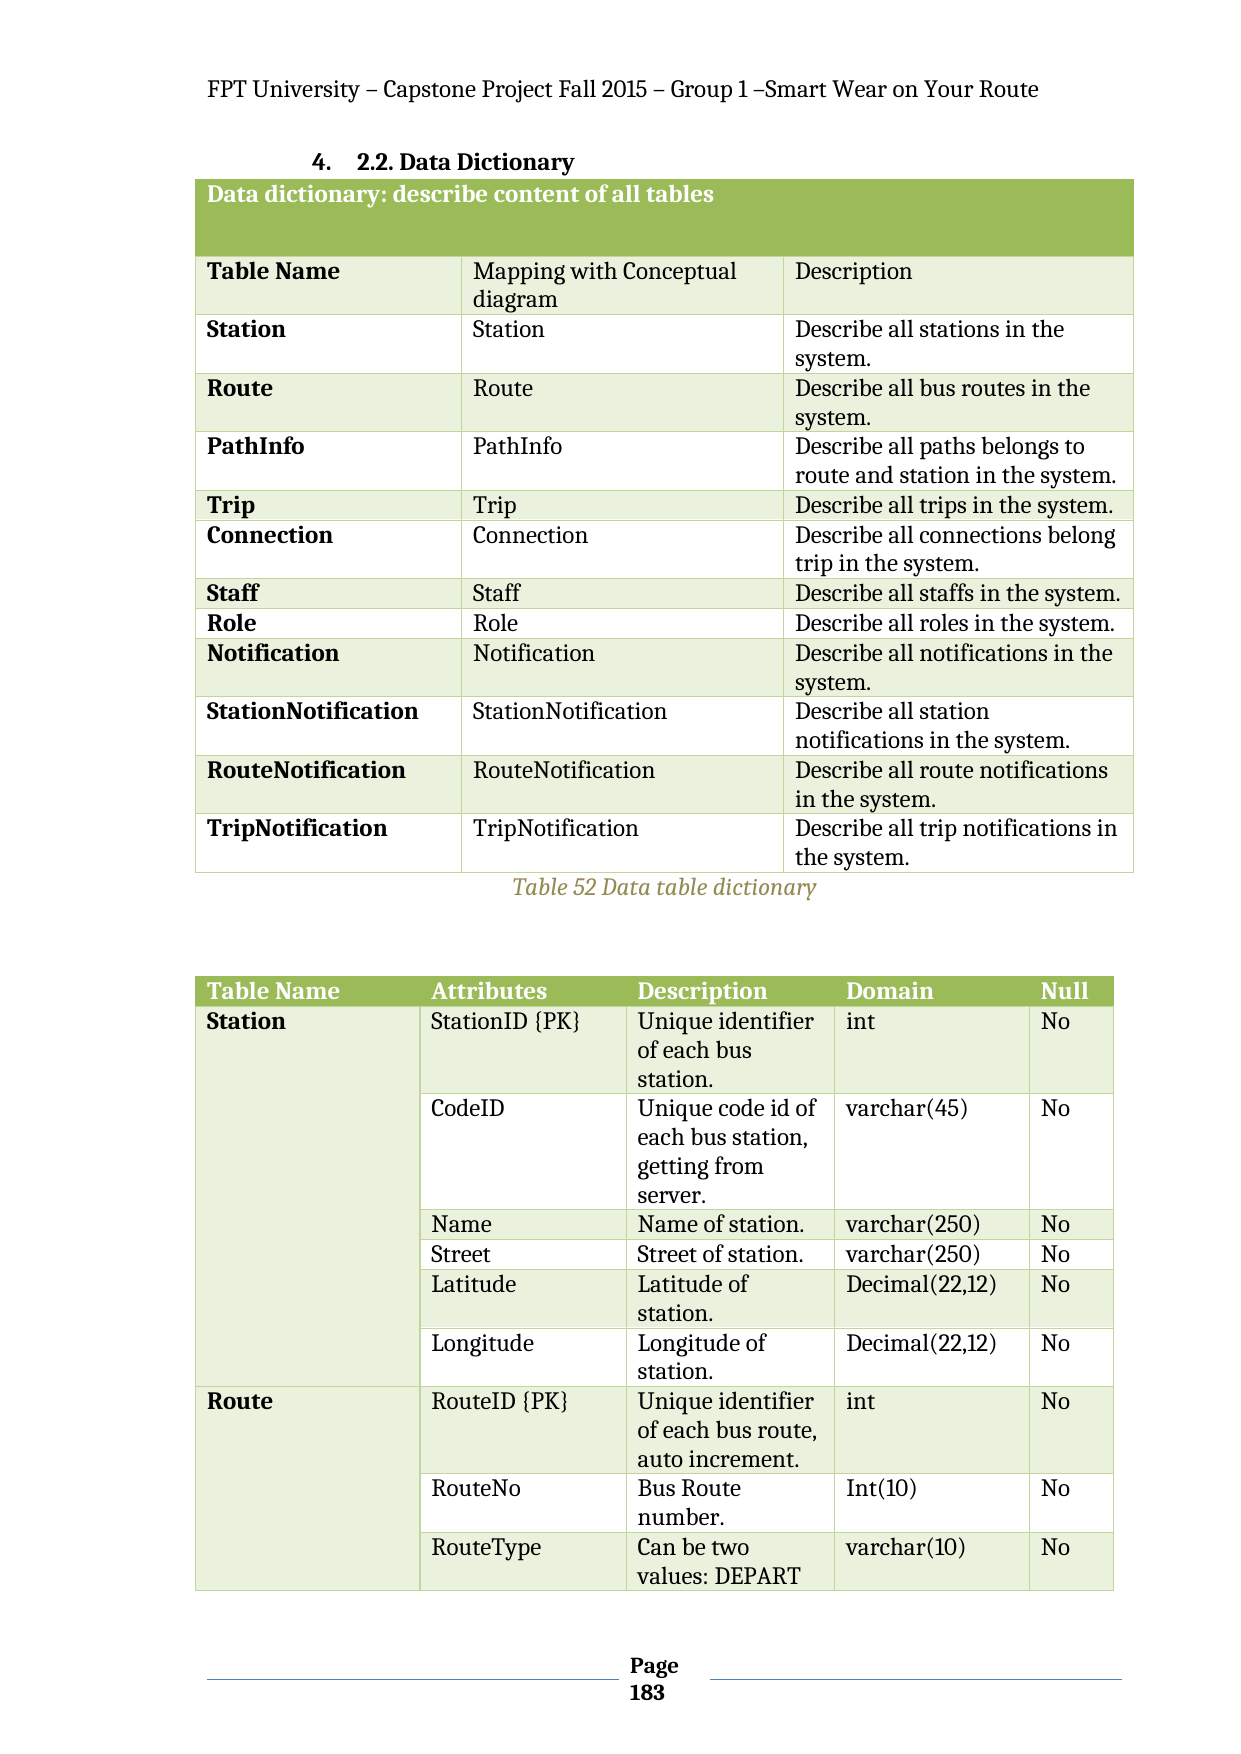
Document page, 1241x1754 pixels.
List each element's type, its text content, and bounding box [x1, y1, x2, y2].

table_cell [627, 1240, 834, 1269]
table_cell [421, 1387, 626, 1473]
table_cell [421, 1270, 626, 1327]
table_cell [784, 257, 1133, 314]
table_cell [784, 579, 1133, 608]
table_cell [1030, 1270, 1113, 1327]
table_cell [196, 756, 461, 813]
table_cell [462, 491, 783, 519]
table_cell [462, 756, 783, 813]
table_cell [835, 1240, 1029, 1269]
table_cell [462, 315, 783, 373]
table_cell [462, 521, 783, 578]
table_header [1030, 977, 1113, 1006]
subtitle 2.2. Data Dictionary [312, 148, 1122, 176]
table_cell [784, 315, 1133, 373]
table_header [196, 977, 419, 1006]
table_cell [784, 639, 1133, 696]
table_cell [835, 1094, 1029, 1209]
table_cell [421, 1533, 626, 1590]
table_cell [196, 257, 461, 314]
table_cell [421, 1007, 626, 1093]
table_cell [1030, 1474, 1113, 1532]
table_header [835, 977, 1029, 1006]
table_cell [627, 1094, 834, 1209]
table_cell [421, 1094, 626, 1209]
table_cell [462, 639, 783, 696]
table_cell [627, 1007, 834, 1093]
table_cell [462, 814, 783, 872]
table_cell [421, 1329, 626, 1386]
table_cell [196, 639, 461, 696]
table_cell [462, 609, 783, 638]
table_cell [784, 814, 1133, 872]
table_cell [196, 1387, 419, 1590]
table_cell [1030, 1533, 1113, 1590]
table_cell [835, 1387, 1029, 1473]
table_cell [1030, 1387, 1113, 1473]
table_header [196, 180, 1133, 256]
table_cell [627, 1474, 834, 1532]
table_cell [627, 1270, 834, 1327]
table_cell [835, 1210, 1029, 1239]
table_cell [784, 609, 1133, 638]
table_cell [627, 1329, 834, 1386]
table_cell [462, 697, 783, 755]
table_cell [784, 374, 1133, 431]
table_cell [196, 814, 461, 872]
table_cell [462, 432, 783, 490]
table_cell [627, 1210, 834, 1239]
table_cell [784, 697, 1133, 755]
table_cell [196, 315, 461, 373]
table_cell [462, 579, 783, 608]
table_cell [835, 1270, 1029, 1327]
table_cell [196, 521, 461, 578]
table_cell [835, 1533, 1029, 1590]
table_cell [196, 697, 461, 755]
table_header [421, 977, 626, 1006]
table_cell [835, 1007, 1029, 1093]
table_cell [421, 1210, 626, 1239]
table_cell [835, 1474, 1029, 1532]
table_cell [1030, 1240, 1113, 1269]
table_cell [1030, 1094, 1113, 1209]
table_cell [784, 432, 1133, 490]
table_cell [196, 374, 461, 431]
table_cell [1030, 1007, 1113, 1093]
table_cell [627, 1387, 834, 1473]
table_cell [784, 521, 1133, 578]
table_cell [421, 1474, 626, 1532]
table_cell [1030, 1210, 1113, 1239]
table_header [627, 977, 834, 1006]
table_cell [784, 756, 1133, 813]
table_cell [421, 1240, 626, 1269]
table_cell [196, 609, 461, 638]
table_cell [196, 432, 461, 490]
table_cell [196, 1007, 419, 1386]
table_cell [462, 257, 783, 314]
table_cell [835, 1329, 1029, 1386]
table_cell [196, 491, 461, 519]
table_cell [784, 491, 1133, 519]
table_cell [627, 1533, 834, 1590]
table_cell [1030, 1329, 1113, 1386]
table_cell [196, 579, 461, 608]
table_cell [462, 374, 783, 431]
